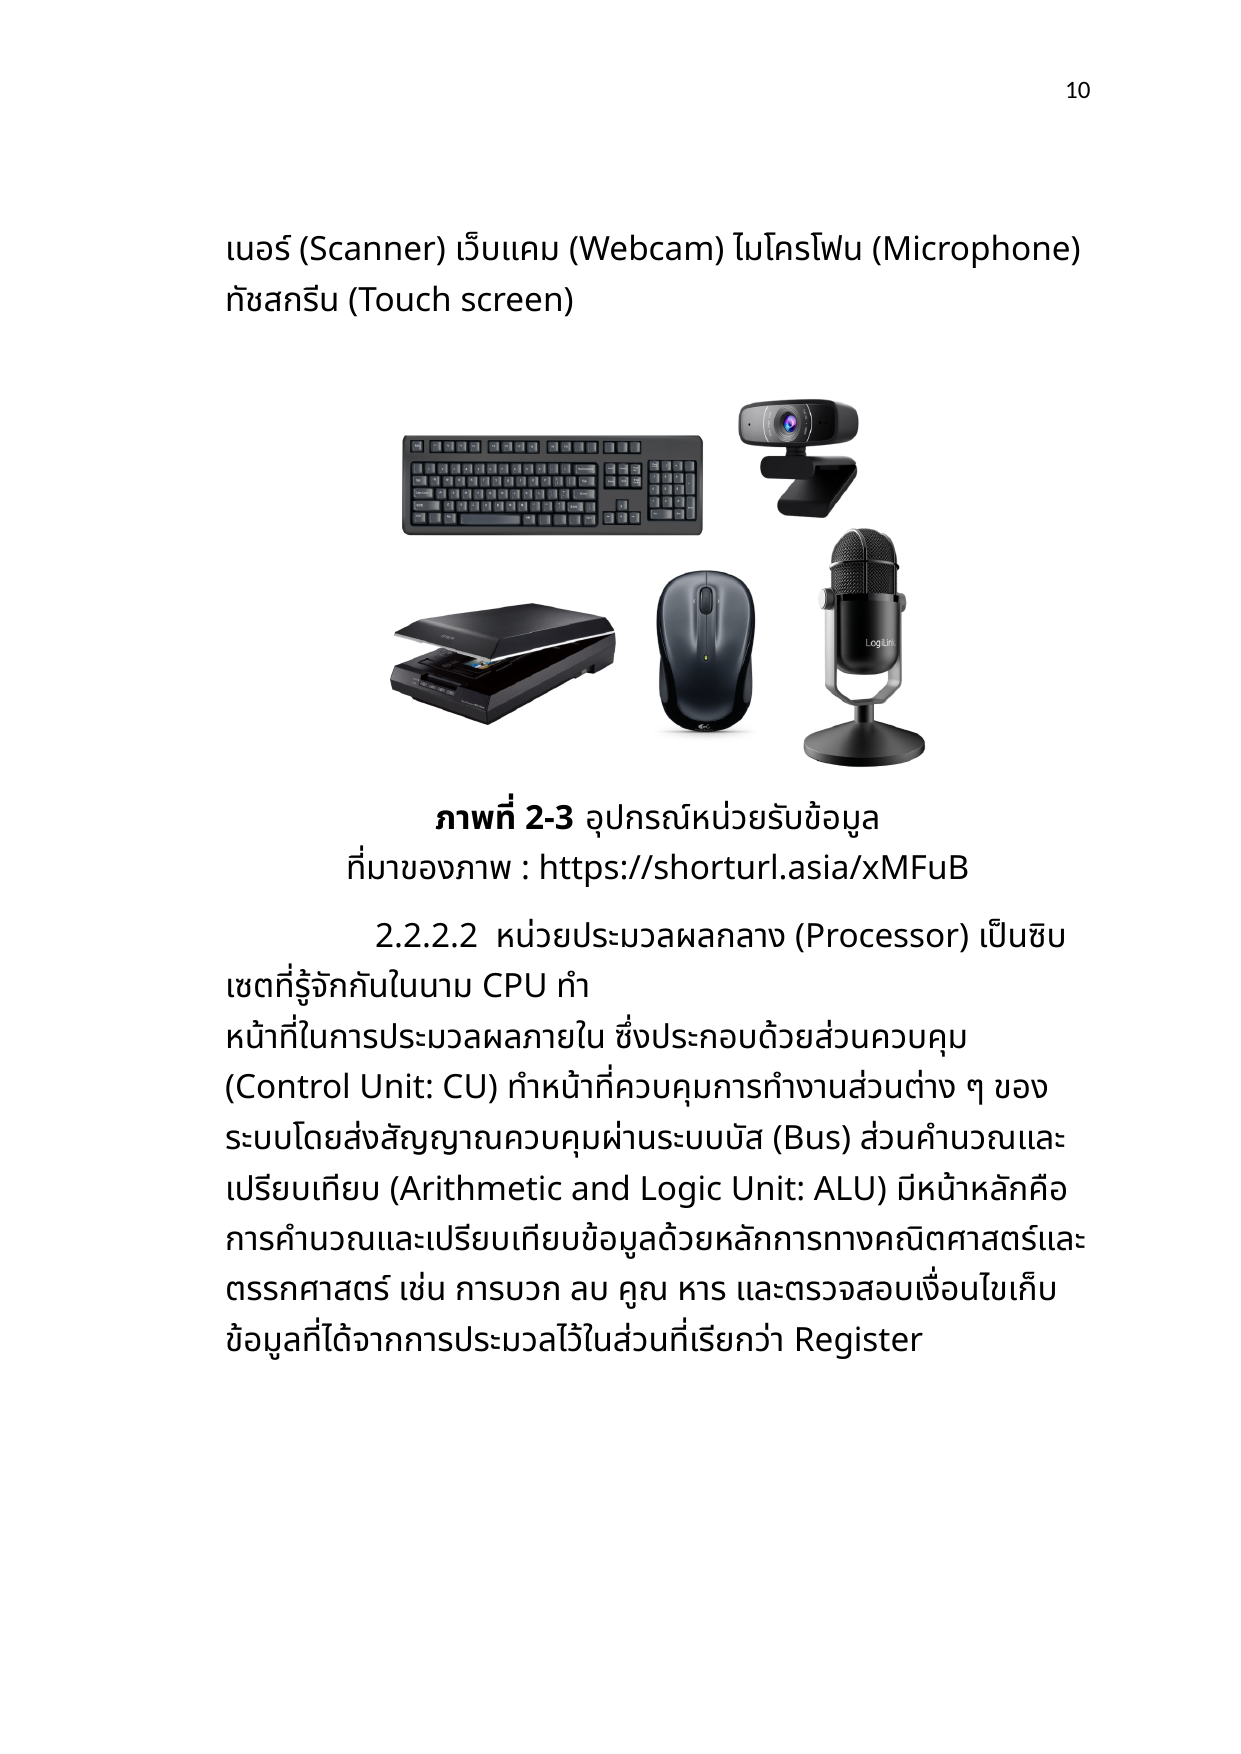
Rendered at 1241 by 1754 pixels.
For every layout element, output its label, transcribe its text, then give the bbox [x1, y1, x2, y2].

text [225, 225, 1090, 326]
text ภาพที่ 2-3 อุปกรณ์หน่วยรับข้อมูล [225, 793, 1090, 844]
text 2.2.2.2 หน่วยประมวลผลกลาง (Processor) เป็นซิบเซตที่รู้จักกันในนาม CPU ทำ หน้าที่ในการประมวลผลภายใน ซึ่งประกอบด้วยส่วนควบคุม (Control Unit: CU) ทำหน้าที่ควบคุมการทำงานส่วนต่าง ๆ ของระบบโดยส่งสัญญาณควบคุมผ่านระบบบัส (Bus) ส่วนคำนวณและเปรียบเทียบ (Arithmetic and Logic Unit: ALU) มีหน้าหลักคือการคำนวณและเปรียบเทียบข้อมูลด้วยหลักการทางคณิตศาสตร์และตรรกศาสตร์ เช่น การบวก ลบ คูณ หาร และตรวจสอบเงื่อนไขเก็บข้อมูลที่ได้จากการประมวลไว้ในส่วนที่เรียกว่า Register [225, 911, 1090, 1366]
picture [379, 388, 942, 777]
text ที่มาของภาพ : https://shorturl.asia/xMFuB [225, 844, 1090, 895]
